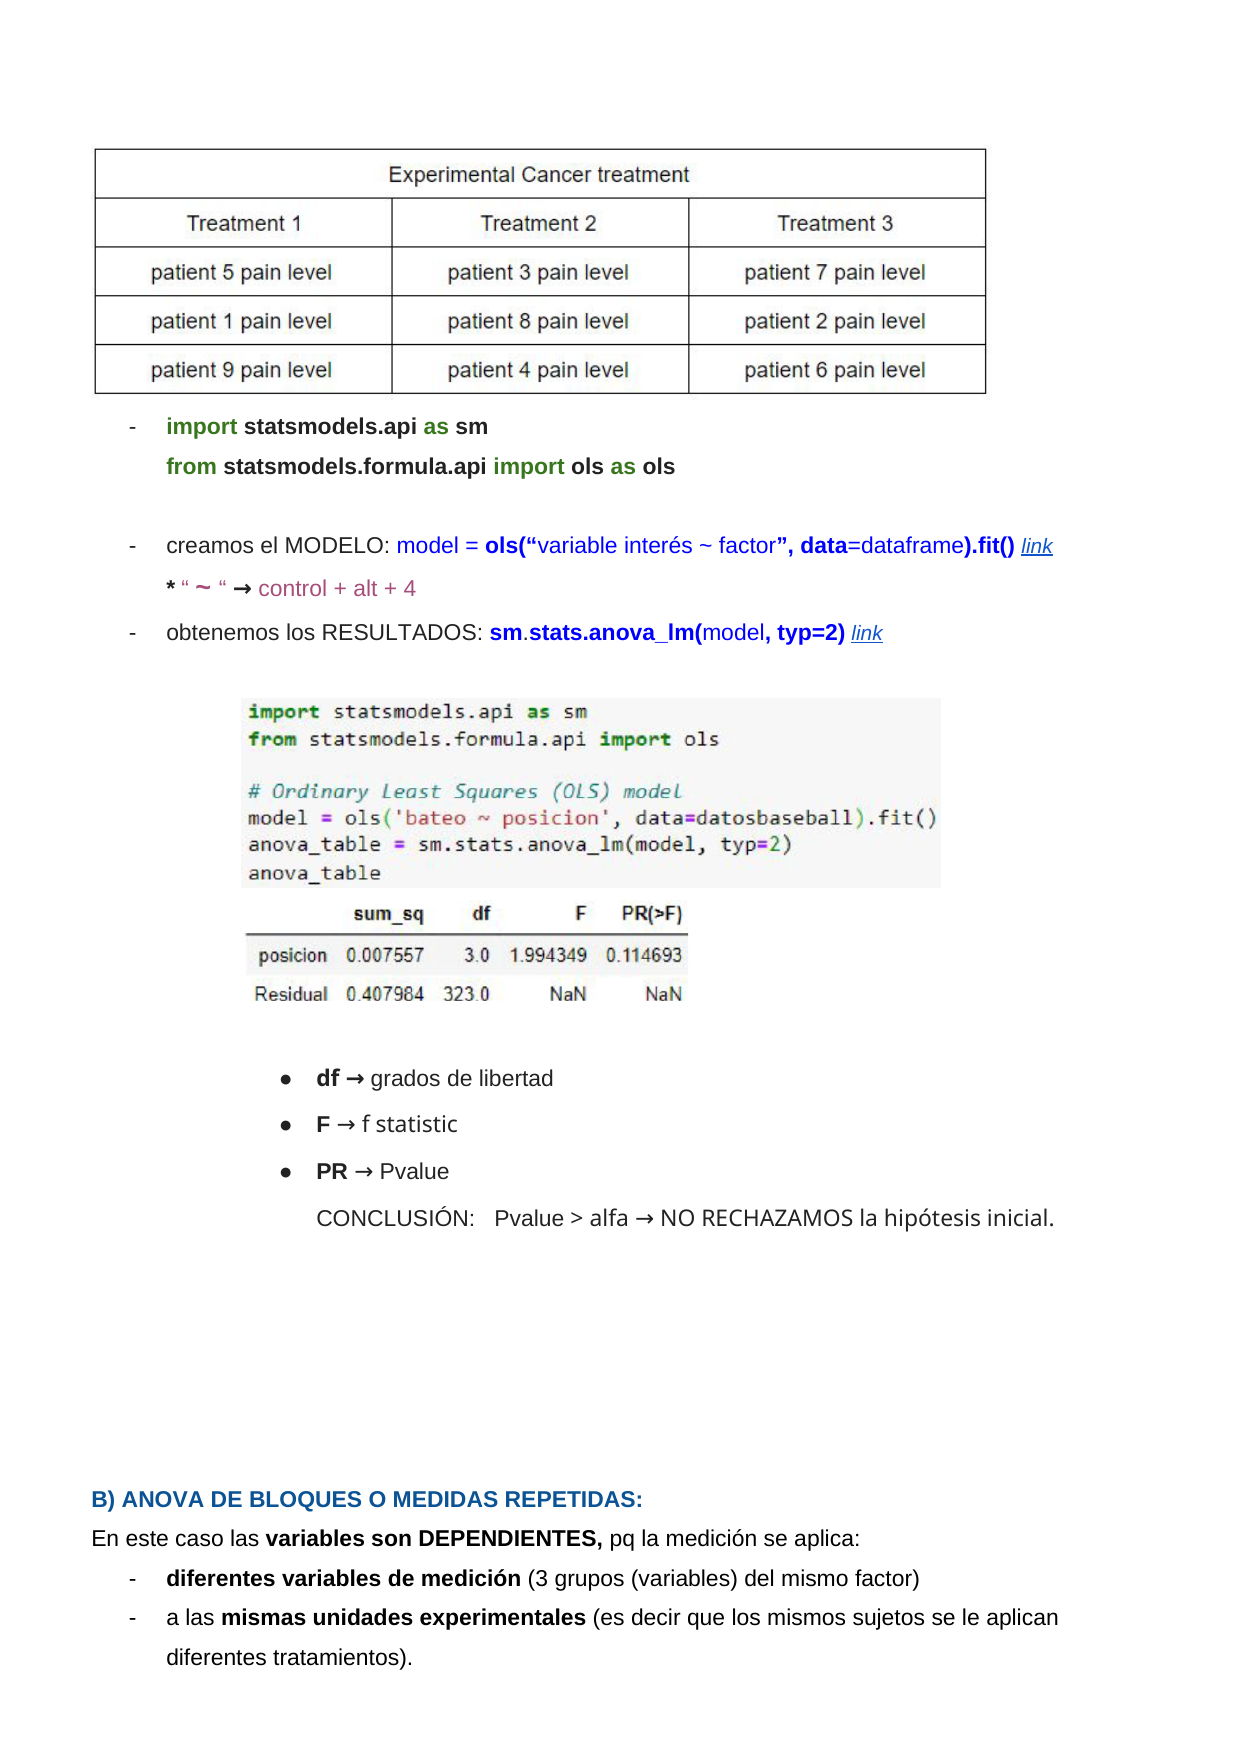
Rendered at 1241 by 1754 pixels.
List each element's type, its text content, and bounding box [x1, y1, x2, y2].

list obtenemos los RESULTADOS: sm.stats.anova_lm(model, typ=2) link [128, 619, 1149, 646]
text * “ ~ “ → control + alt + 4 [166, 571, 1149, 603]
list PR → Pvalue [278, 1155, 1149, 1187]
list a las mismas unidades experimentales (es decir que los mismos sujetos se le aplican diferentes tratamientos). [128, 1604, 1149, 1670]
list df → grados de libertad [278, 1062, 1149, 1093]
picture [91, 144, 997, 400]
text from statsmodels.formula.api import ols as ols [166, 453, 1149, 479]
list diferentes variables de medición (3 grupos (variables) del mismo factor) [128, 1565, 1149, 1591]
list F → f statistic [278, 1108, 1149, 1140]
text En este caso las variables son DEPENDIENTES, pq la medición se aplica: [91, 1525, 1149, 1552]
list import statsmodels.api as sm [128, 413, 1149, 439]
picture [241, 698, 941, 888]
text CONCLUSIÓN: Pvalue > alfa → NO RECHAZAMOS la hipótesis inicial. [316, 1202, 1149, 1233]
list creamos el MODELO: model = ols(“variable interés ~ factor”, data=dataframe).fit() link [128, 532, 1149, 558]
picture [241, 900, 689, 1009]
text B) ANOVA DE BLOQUES O MEDIDAS REPETIDAS: [91, 1486, 1149, 1512]
